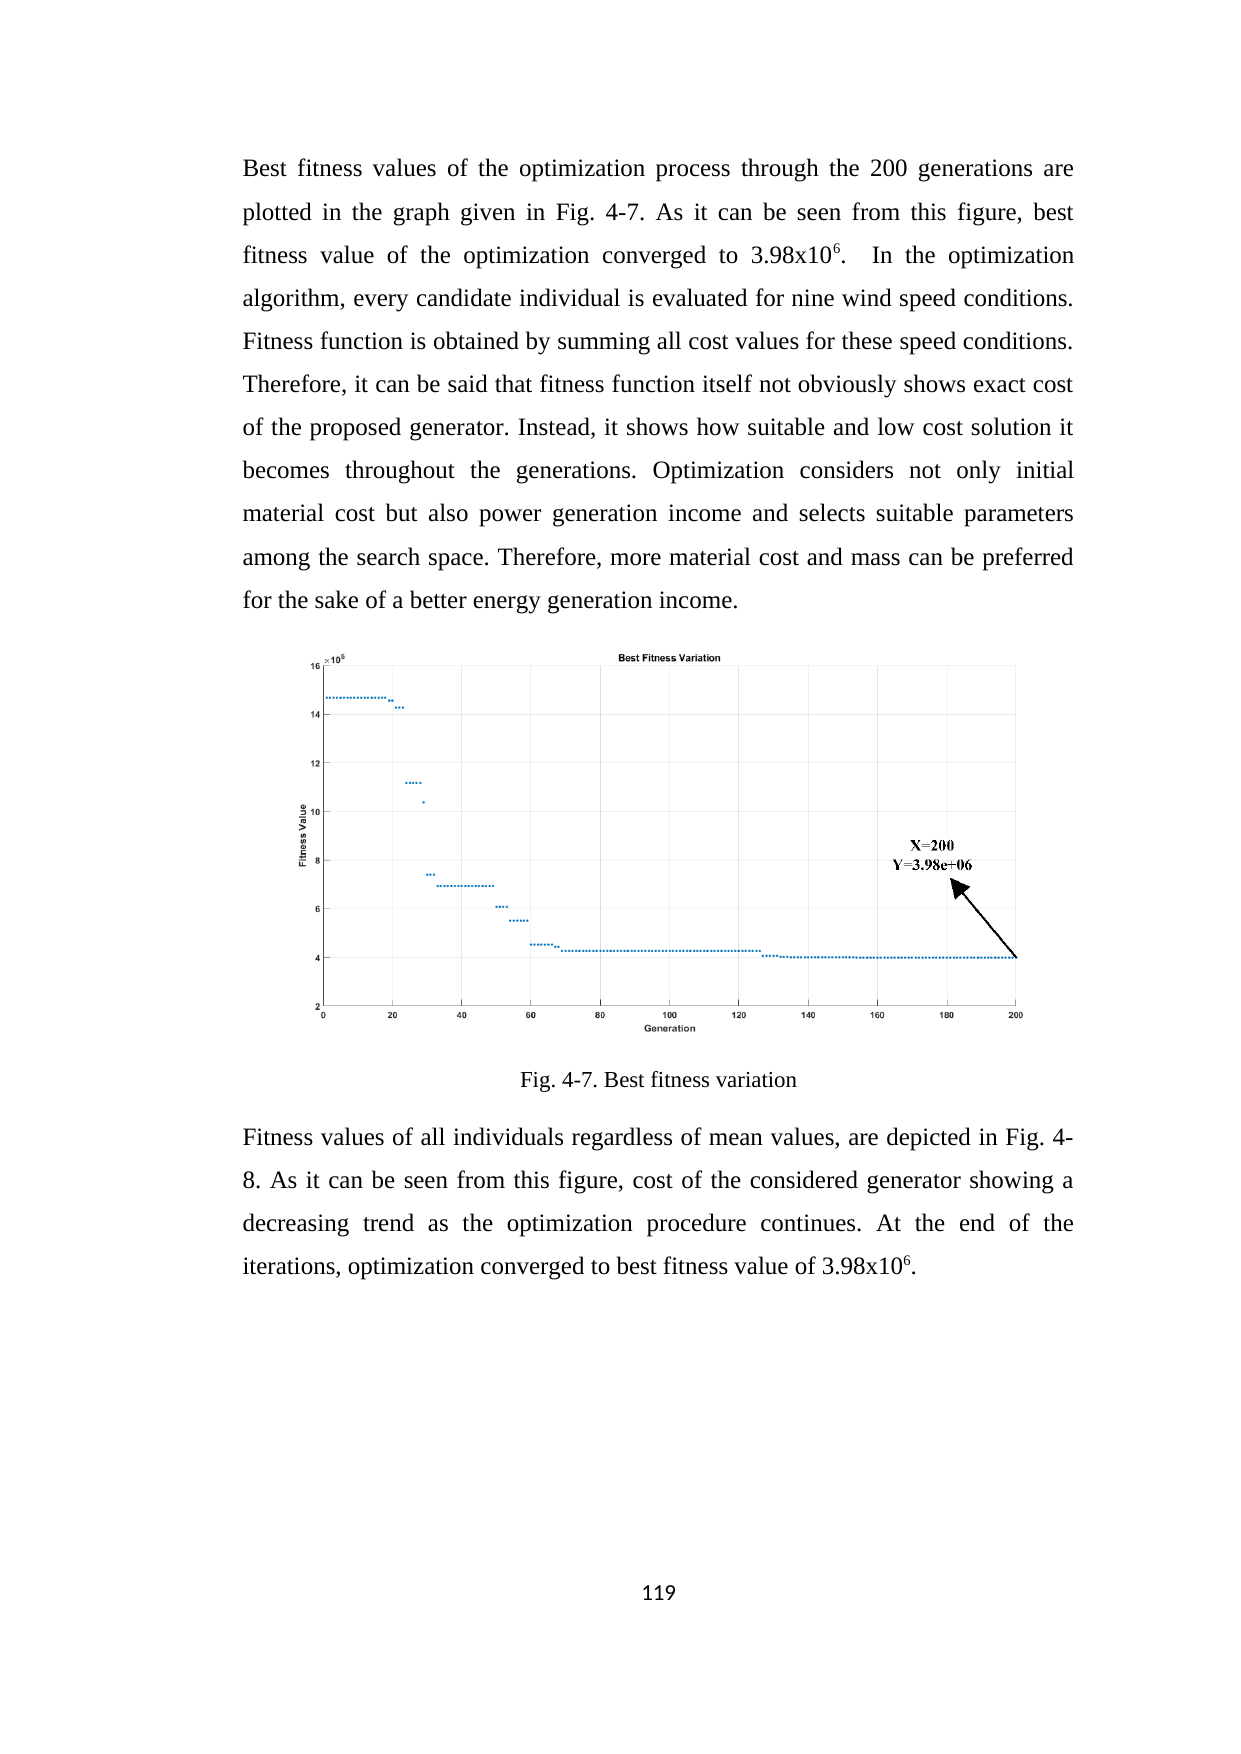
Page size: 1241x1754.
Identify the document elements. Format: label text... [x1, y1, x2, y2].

picture [292, 644, 1025, 1036]
text Best fitness values of the optimization process through the 200 generations are plotted in the graph given in Fig. 4-7. As it can be seen from this figure, best fitness value of the optimization converged to 3.98x106. In the optimization algorithm, every candidate individual is evaluated for nine wind speed conditions. Fitness function is obtained by summing all cost values for these speed conditions. Therefore, it can be said that fitness function itself not obviously shows exact cost of the proposed generator. Instead, it shows how suitable and low cost solution it becomes throughout the generations. Optimization considers not only initial material cost but also power generation income and selects suitable parameters among the search space. Therefore, more material cost and mass can be preferred for the sake of a better energy generation income. [242, 153, 1075, 613]
text Fitness values of all individuals regardless of mean values, are depicted in Fig. 4-8. As it can be seen from this figure, cost of the considered generator showing a decreasing trend as the optimization procedure continues. At the end of the iterations, optimization converged to best fitness value of 3.98x106. [242, 1122, 1075, 1280]
text Fig. 4-7. Best fitness variation [242, 1066, 1075, 1092]
